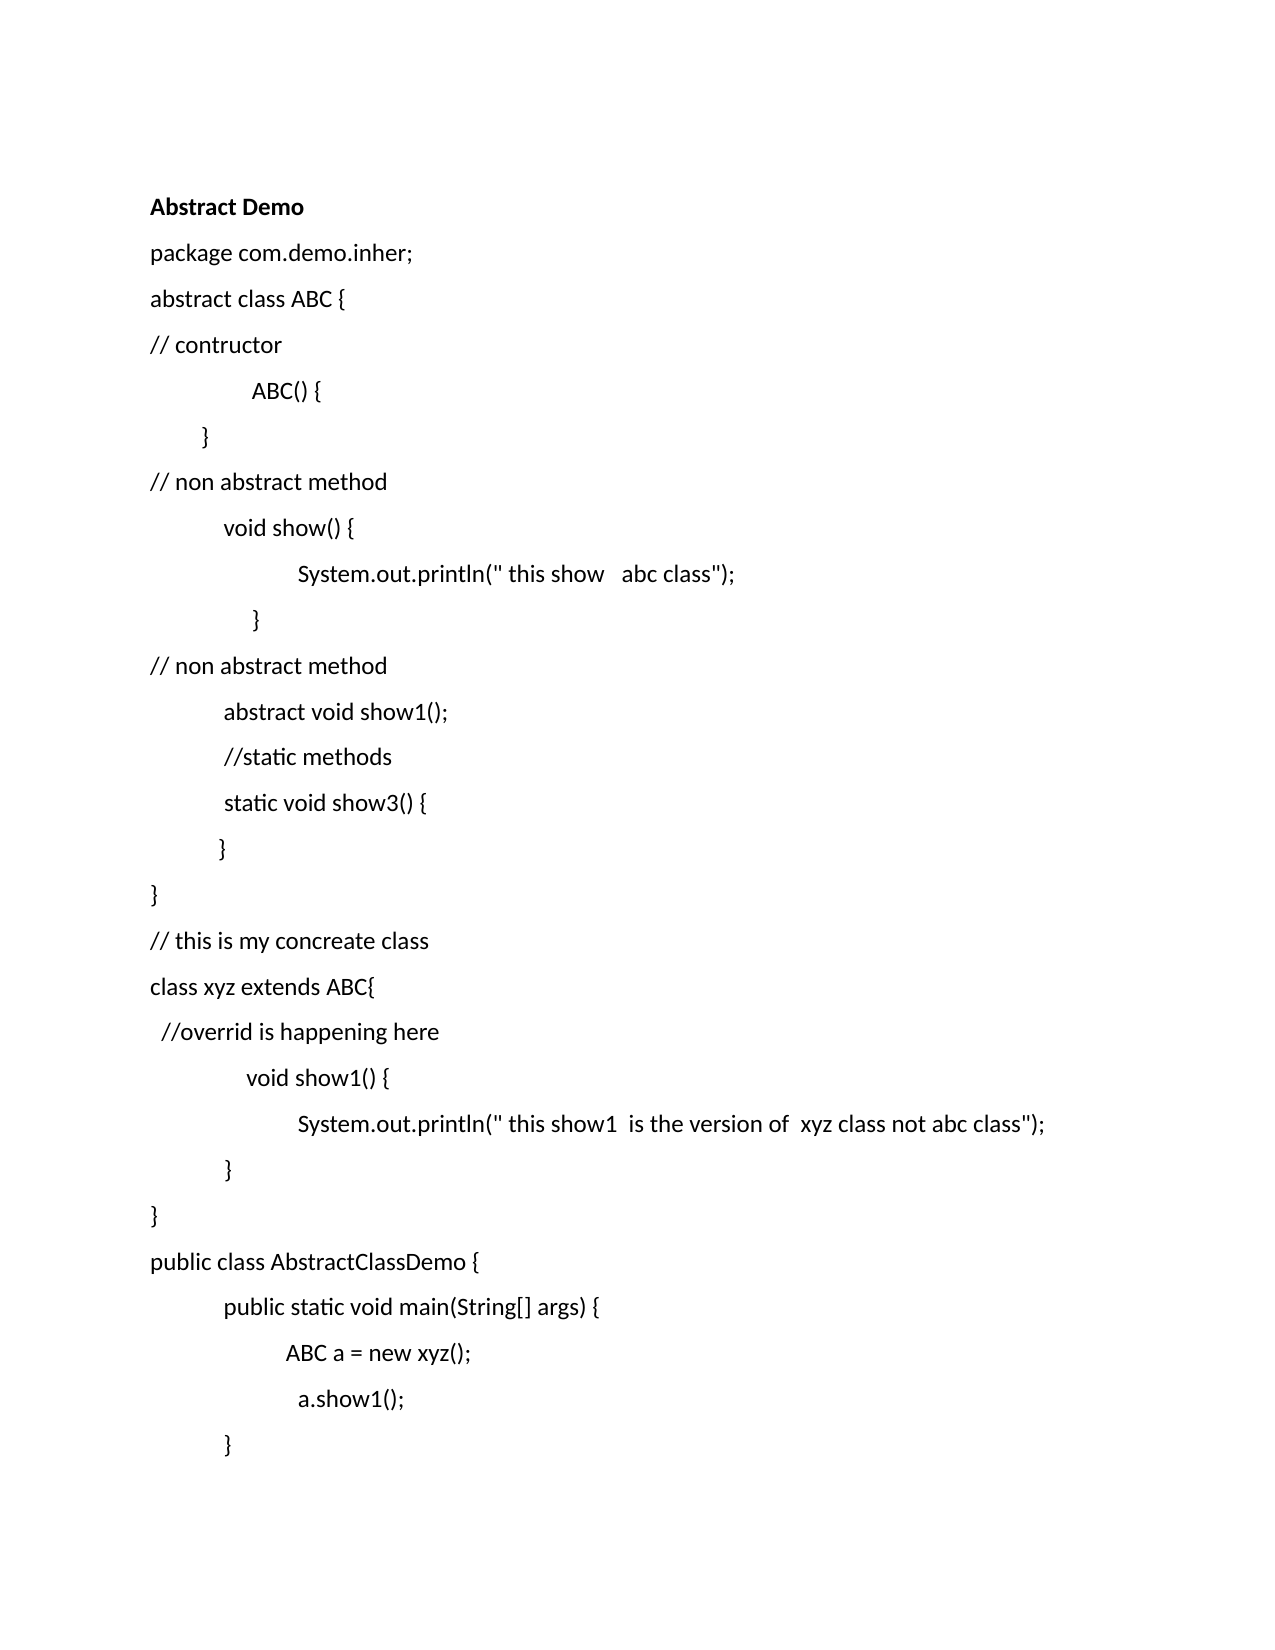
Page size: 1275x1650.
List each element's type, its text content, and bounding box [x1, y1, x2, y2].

text System.out.println(" this show abc class"); [150, 562, 1125, 587]
text public static void main(String[] args) { [150, 1296, 1125, 1321]
text // non abstract method [150, 654, 1125, 679]
text abstract class ABC { [150, 287, 1125, 312]
text } [150, 883, 1125, 908]
text } [150, 837, 1125, 862]
text //static methods [150, 746, 1125, 771]
text ABC a = new xyz(); [150, 1342, 1125, 1367]
text // this is my concreate class [150, 929, 1125, 954]
text class xyz extends ABC{ [150, 975, 1125, 1000]
text } [150, 608, 1125, 633]
text static void show3() { [150, 792, 1125, 817]
text // non abstract method [150, 471, 1125, 496]
text } [150, 1433, 1125, 1458]
text void show1() { [150, 1067, 1125, 1092]
text } [150, 1204, 1125, 1229]
text } [150, 425, 1125, 450]
text package com.demo.inher; [150, 242, 1125, 267]
text ABC() { [150, 379, 1125, 404]
text System.out.println(" this show1 is the version of xyz class not abc class"); [150, 1112, 1125, 1137]
text public class AbstractClassDemo { [150, 1250, 1125, 1275]
text //overrid is happening here [150, 1021, 1125, 1046]
text abstract void show1(); [150, 700, 1125, 725]
text } [150, 1158, 1125, 1183]
text void show() { [150, 517, 1125, 542]
text Abstract Demo [150, 196, 1125, 221]
text // contructor [150, 333, 1125, 358]
text a.show1(); [150, 1387, 1125, 1412]
